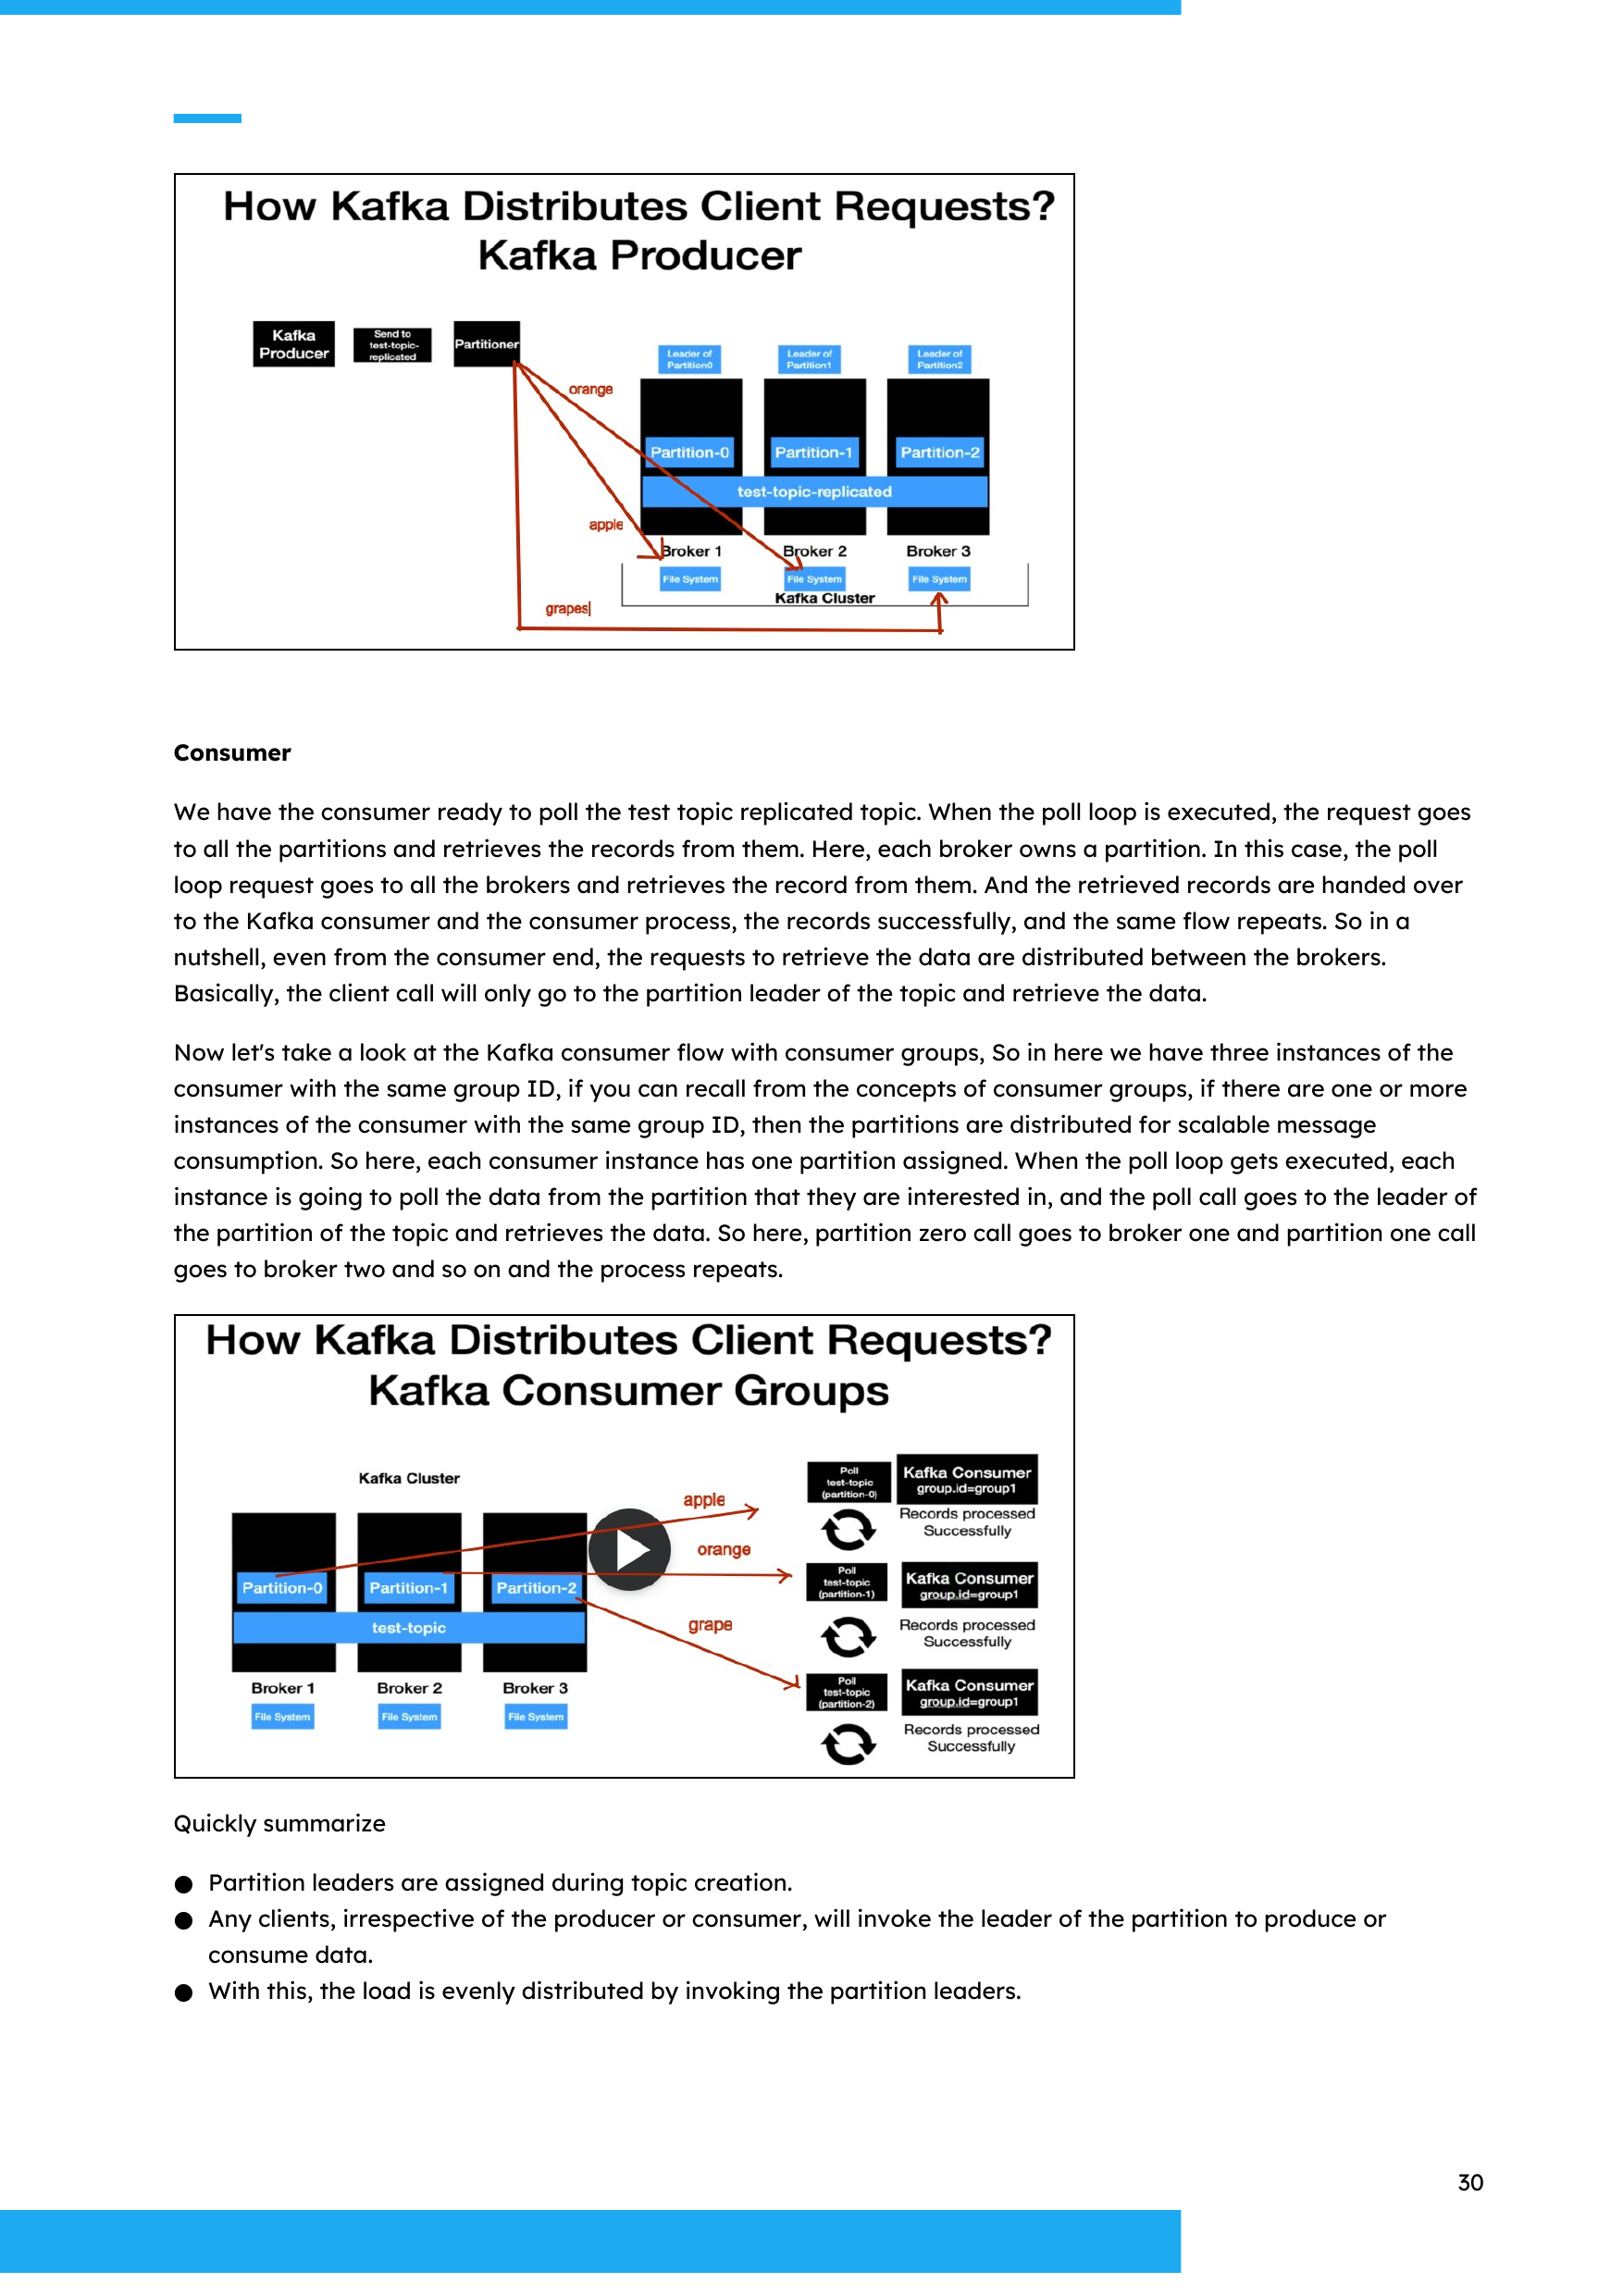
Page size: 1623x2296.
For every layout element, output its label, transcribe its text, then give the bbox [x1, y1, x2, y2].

picture [0, 2210, 1182, 2273]
text We have the consumer ready to poll the test topic replicated topic. When the poll loop is executed, the request goes to all the partitions and retrieves the records from them. Here, each broker owns a partition. In this case, the poll loop request goes to all the brokers and retrieves the record from them. And the retrieved records are handed over to the Kafka consumer and the consumer process, the records successfully, and the same flow repeats. So in a nutshell, even from the consumer end, the requests to retrieve the data are distributed between the brokers. Basically, the client call will only go to the partition leader of the topic and retrieve the data. [173, 798, 1484, 1007]
list With this, the load is evenly distributed by invoking the partition leaders. [173, 1977, 1484, 2005]
text Quickly summarize [173, 1808, 1484, 1838]
picture [176, 1316, 1073, 1777]
list Any clients, irrespective of the producer or consumer, will invoke the leader of the partition to produce or consume data. [173, 1905, 1484, 1969]
list Partition leaders are assigned during topic creation. [173, 1868, 1484, 1897]
picture [176, 175, 1073, 649]
picture [0, 0, 1182, 15]
text Now let's take a look at the Kafka consumer flow with consumer groups, So in here we have three instances of the consumer with the same group ID, if you can recall from the concepts of consumer groups, if there are one or more instances of the consumer with the same group ID, then the partitions are distributed for scalable message consumption. So here, each consumer instance has one partition assigned. When the poll loop gets executed, each instance is going to poll the data from the partition that they are interested in, and the poll call goes to the leader of the partition of the topic and retrieves the data. So here, partition zero call goes to broker one and partition one call goes to broker two and so on and the process repeats. [173, 1037, 1484, 1284]
picture [173, 114, 242, 123]
text Consumer [173, 738, 1484, 767]
